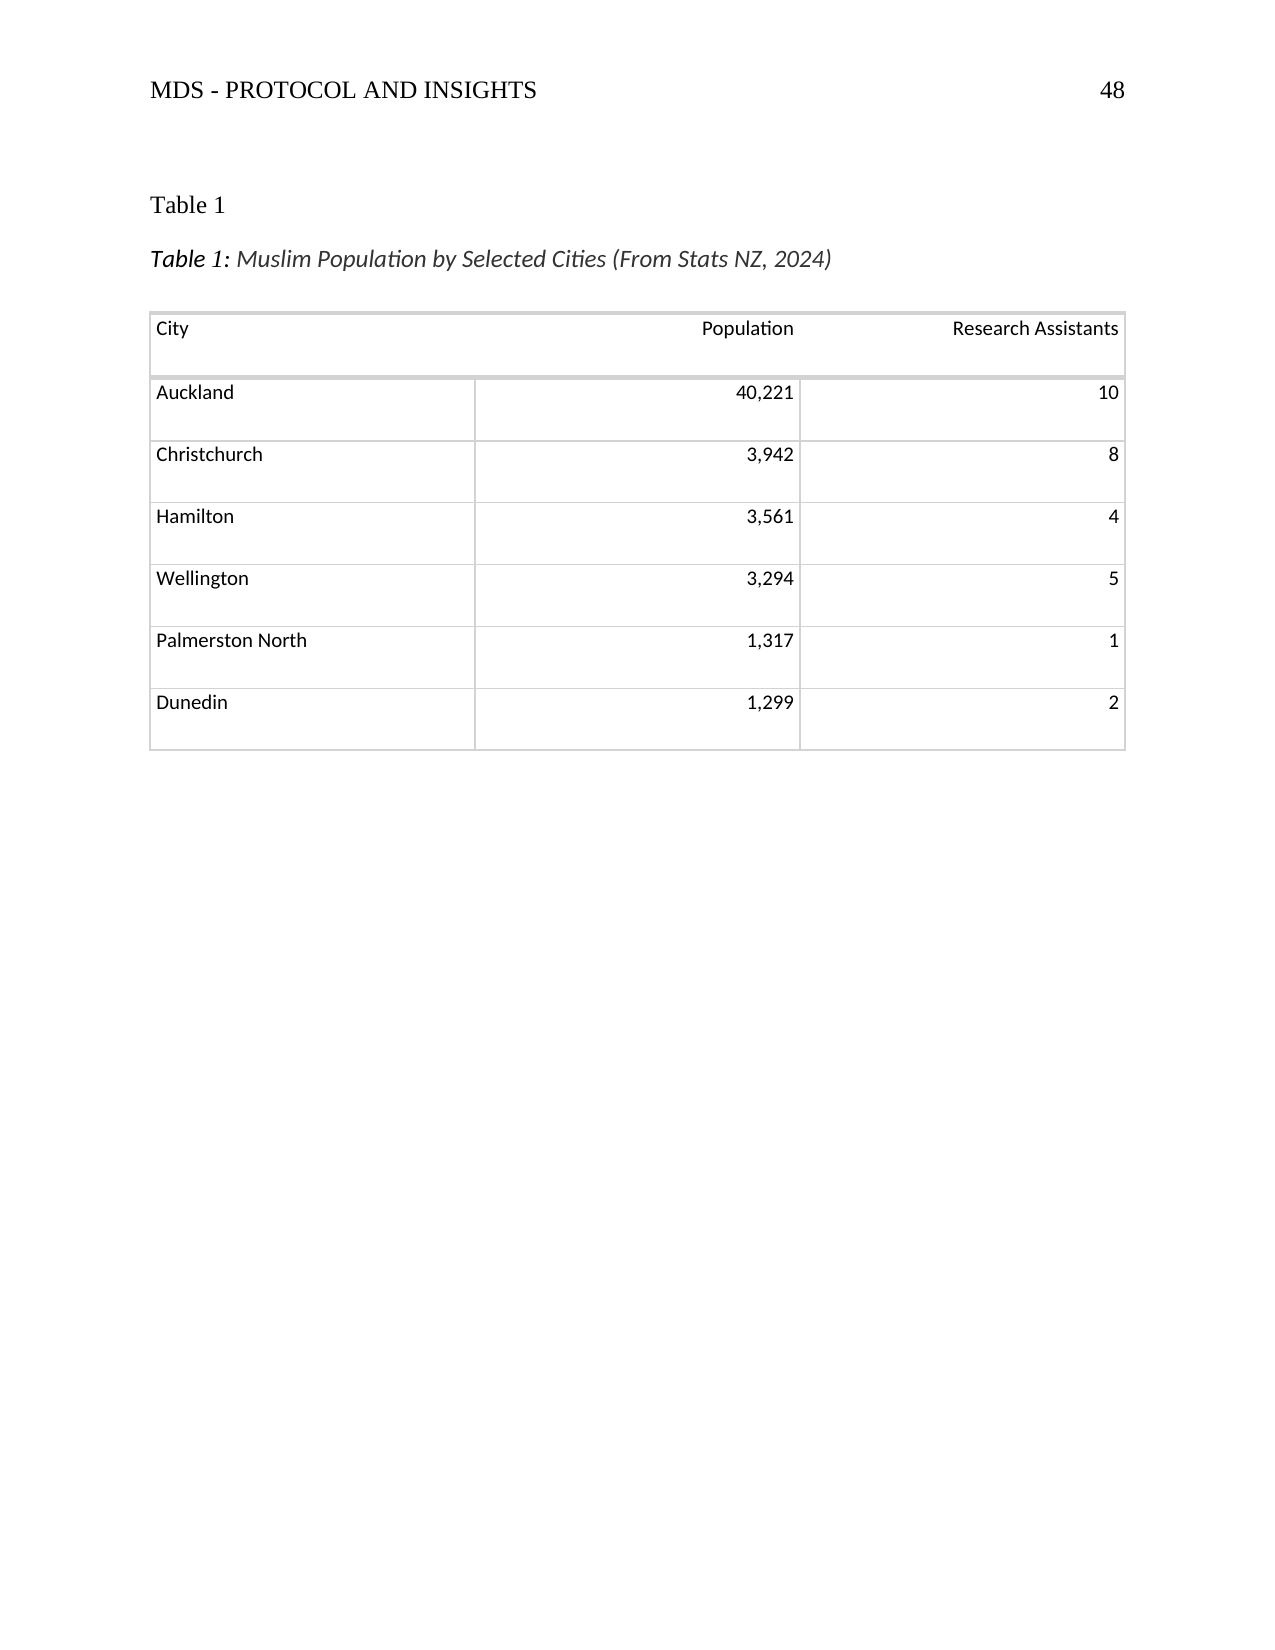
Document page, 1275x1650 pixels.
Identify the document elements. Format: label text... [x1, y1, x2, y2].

table_cell Hamilton [151, 503, 474, 564]
table_cell 3,561 [476, 503, 799, 564]
table_cell Palmerston North [151, 627, 474, 687]
table_cell 1,299 [476, 689, 799, 749]
table_cell 1,317 [476, 627, 799, 687]
table_cell 2 [801, 689, 1124, 749]
table_cell 5 [801, 565, 1124, 626]
table_header Population [475, 315, 800, 375]
table_cell 3,942 [476, 442, 799, 502]
table_header Research Assistants [800, 315, 1124, 375]
table_cell 4 [801, 503, 1124, 564]
table_cell Dunedin [151, 689, 474, 749]
table_header City [151, 315, 475, 375]
table_cell 3,294 [476, 565, 799, 626]
table_cell 10 [801, 380, 1124, 440]
table_cell Wellington [151, 565, 474, 626]
table_cell 8 [801, 442, 1124, 502]
table_cell 1 [801, 627, 1124, 687]
text Table 1: Muslim Population by Selected Cities (From Stats NZ, 2024) [150, 244, 1125, 274]
table_cell Christchurch [151, 442, 474, 502]
text Table 1 [150, 190, 1125, 219]
table_cell Auckland [151, 380, 474, 440]
table_cell 40,221 [476, 380, 799, 440]
